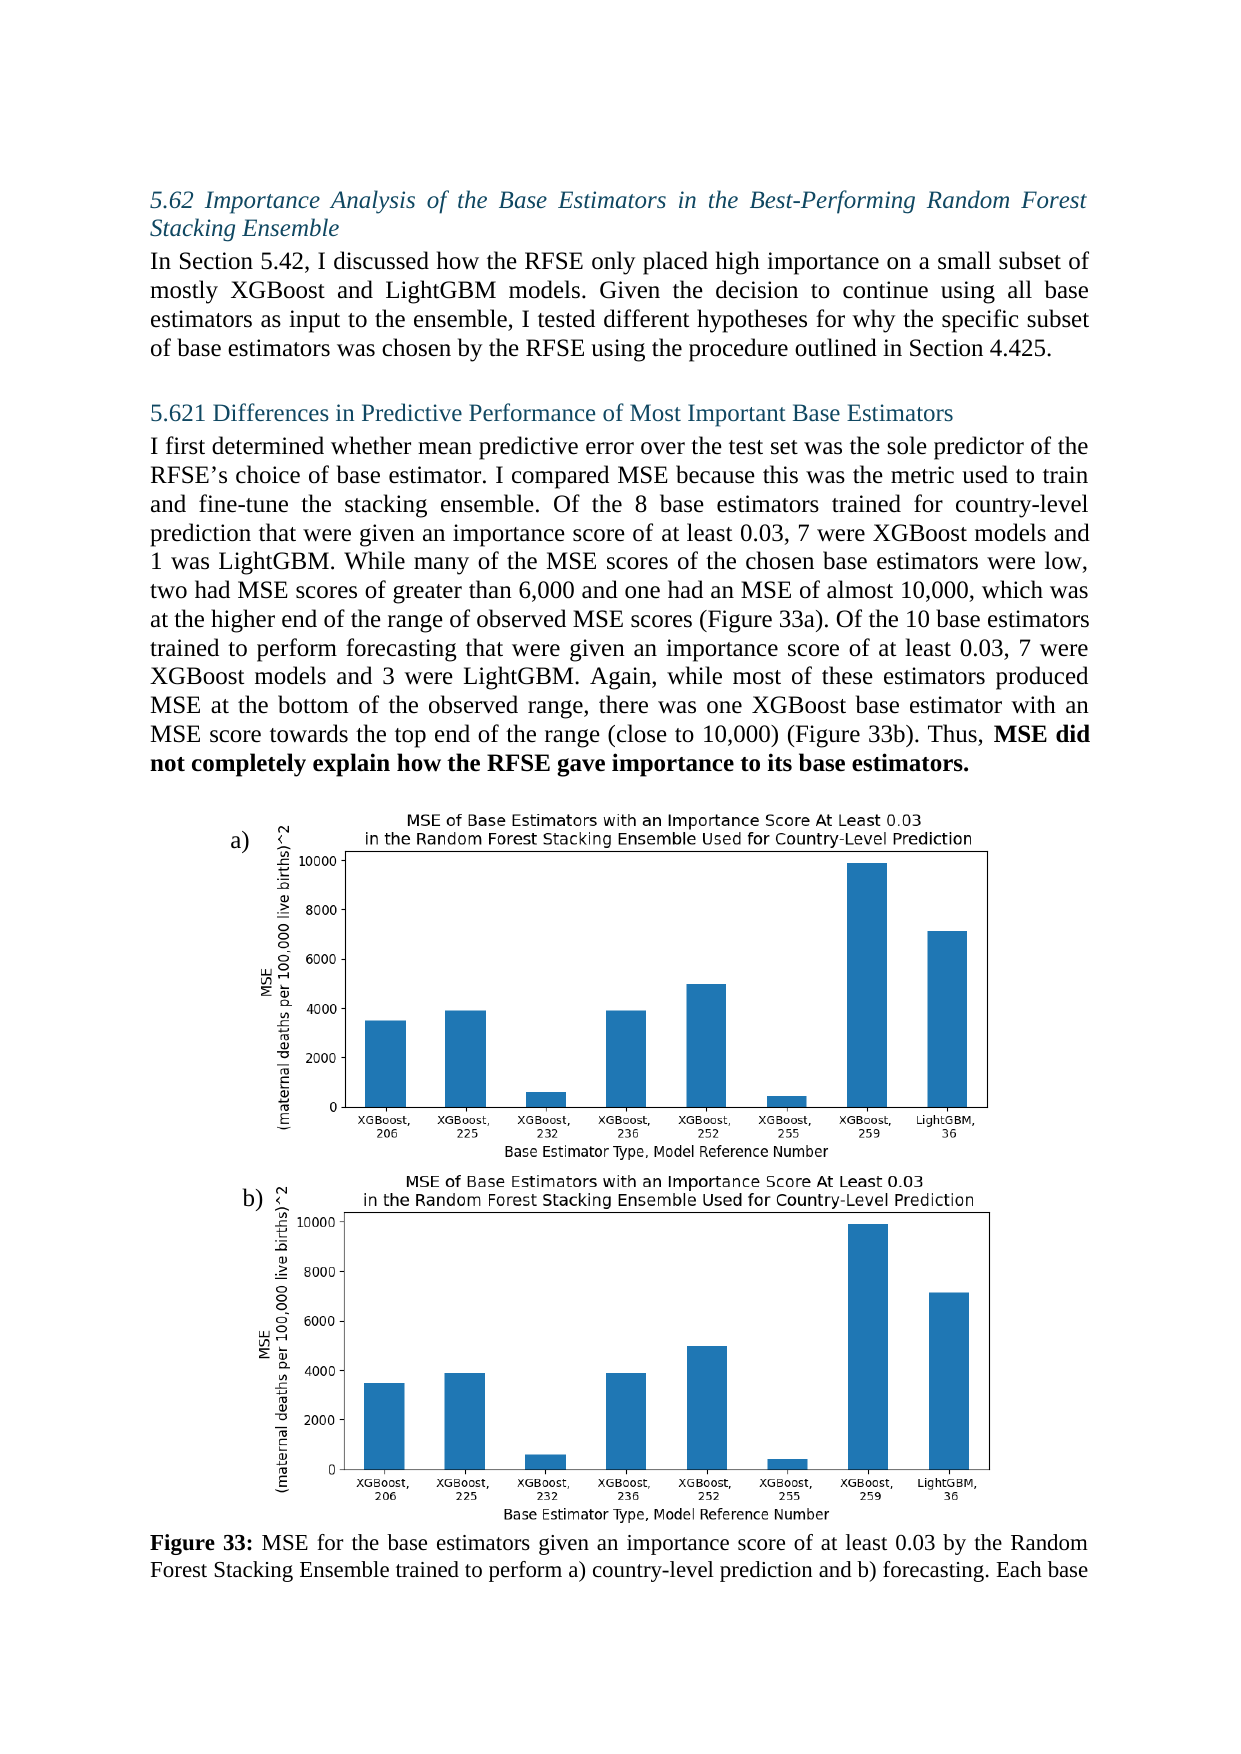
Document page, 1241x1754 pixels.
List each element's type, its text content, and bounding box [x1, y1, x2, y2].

text In Section 5.42, I discussed how the RFSE only placed high importance on a small subset of mostly XGBoost and LightGBM models. Given the decision to continue using all base estimators as input to the ensemble, I tested different hypotheses for why the specific subset of base estimators was chosen by the RFSE using the procedure outlined in Section 4.425. [150, 246, 1090, 361]
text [150, 1529, 1090, 1582]
picture [250, 805, 997, 1530]
text I first determined whether mean predictive error over the test set was the sole predictor of the RFSE’s choice of base estimator. I compared MSE because this was the metric used to train and fine-tune the stacking ensemble. Of the 8 base estimators trained for country-level prediction that were given an importance score of at least 0.03, 7 were XGBoost models and 1 was LightGBM. While many of the MSE scores of the chosen base estimators were low, two had MSE scores of greater than 6,000 and one had an MSE of almost 10,000, which was at the higher end of the range of observed MSE scores (Figure 33a). Of the 10 base estimators trained to perform forecasting that were given an importance score of at least 0.03, 7 were XGBoost models and 3 were LightGBM. Again, while most of these estimators produced MSE at the bottom of the observed range, there was one XGBoost base estimator with an MSE score towards the top end of the range (close to 10,000) (Figure 33b). Thus, MSE did not completely explain how the RFSE gave importance to its base estimators. [150, 431, 1090, 776]
subtitle 5.62 Importance Analysis of the Base Estimators in the Best-Performing Random Forest Stacking Ensemble [150, 185, 1090, 242]
subtitle 5.621 Differences in Predictive Performance of Most Important Base Estimators [150, 398, 1090, 427]
